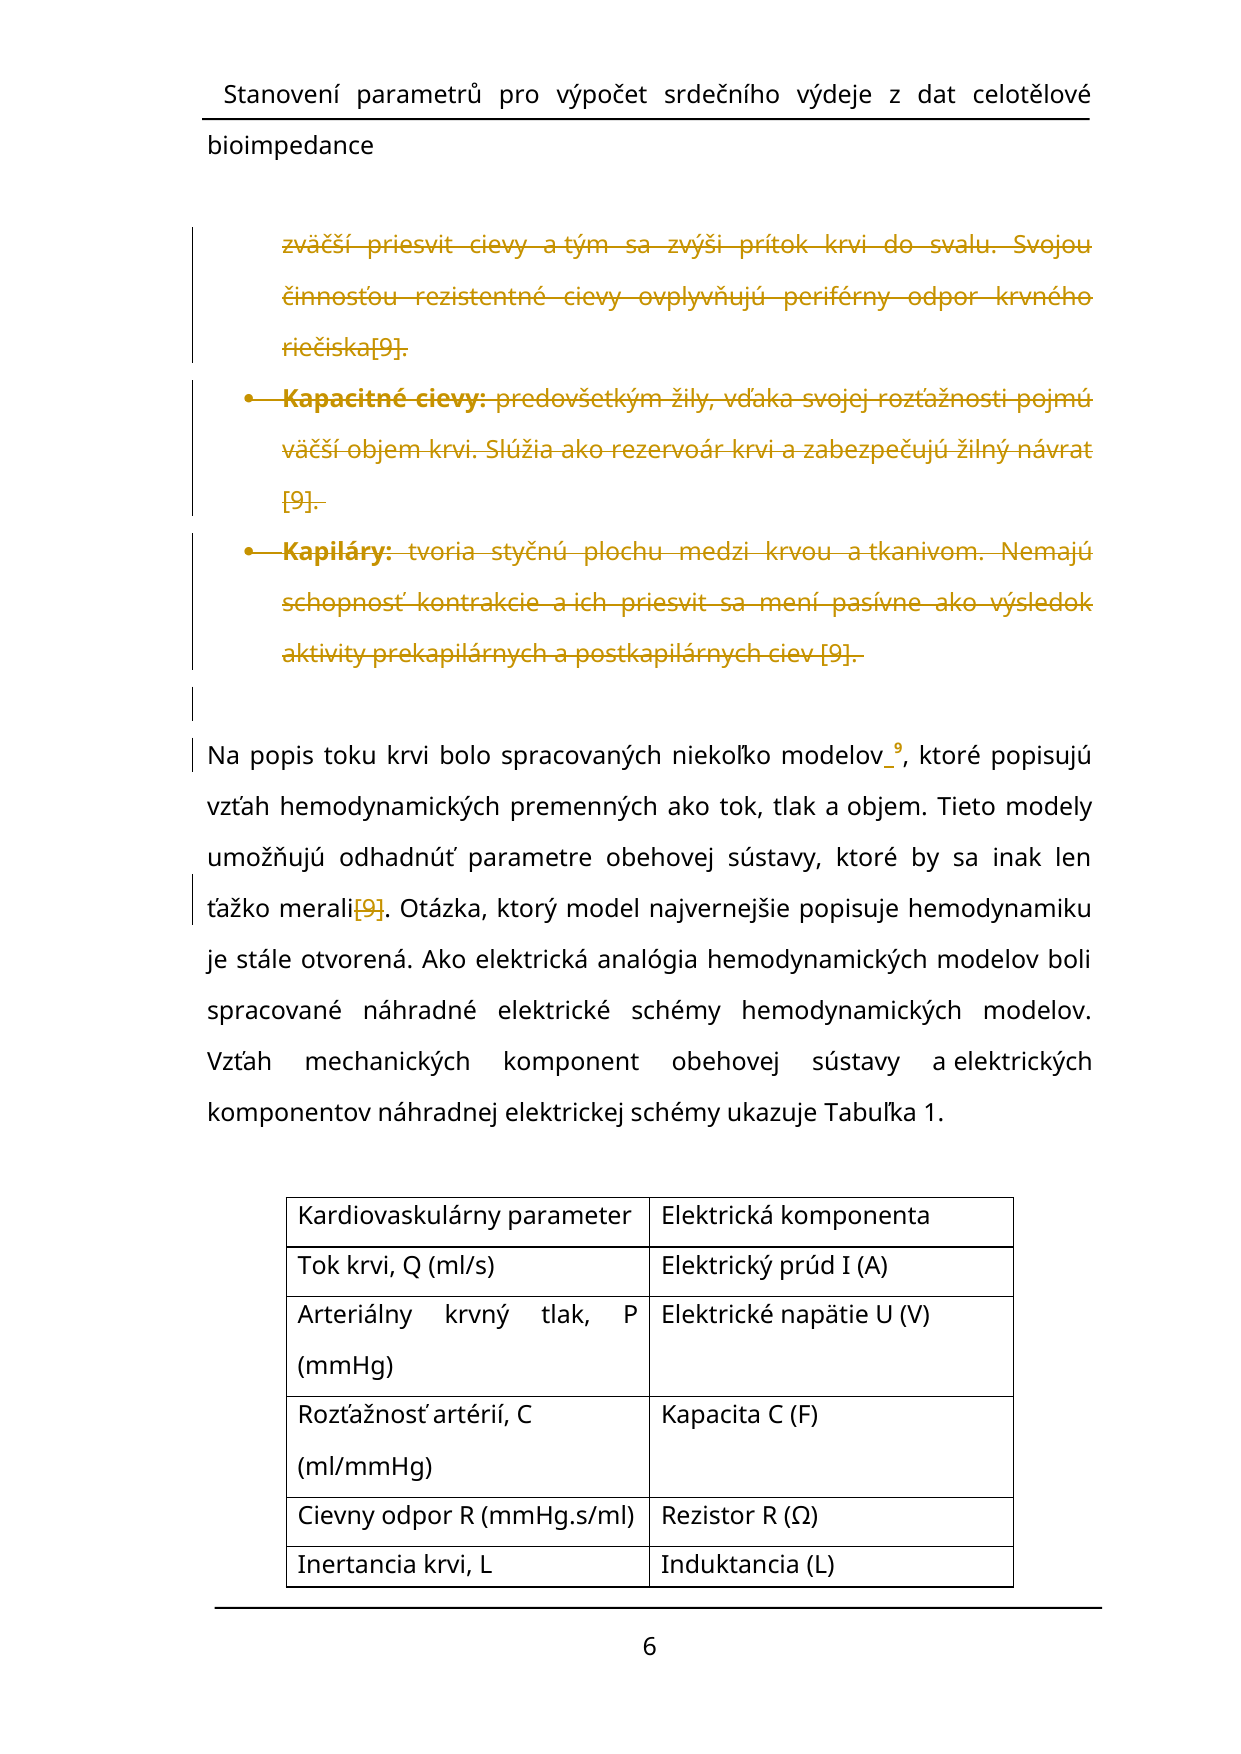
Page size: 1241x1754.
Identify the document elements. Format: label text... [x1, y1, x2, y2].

table_cell Cievny odpor R (mmHg.s/ml) [287, 1498, 649, 1546]
table_cell Elektrický prúd I (A) [650, 1248, 1013, 1296]
table_header Kardiovaskulárny parameter [287, 1198, 649, 1246]
table_header Elektrická komponenta [650, 1198, 1013, 1246]
table_cell Tok krvi, Q (ml/s) [287, 1248, 649, 1296]
text Na popis toku krvi bolo spracovaných niekoľko modelov9, ktoré popisujú vzťah hemodynamických premenných ako tok, tlak a objem. Tieto modely umožňujú odhadnúť parametre obehovej sústavy, ktoré by sa inak len ťažko merali. Otázka, ktorý model najvernejšie popisuje hemodynamiku je stále otvorená. Ako elektrická analógia hemodynamických modelov boli spracované náhradné elektrické schémy hemodynamických modelov. Vzťah mechanických komponent obehovej sústavy a elektrických komponentov náhradnej elektrickej schémy ukazuje . [207, 738, 1092, 1129]
table_cell Rezistor R (Ω) [650, 1498, 1013, 1546]
table_cell Induktancia (L) [650, 1547, 1013, 1586]
table_cell Kapacita C (F) [650, 1397, 1013, 1497]
table_cell Elektrické napätie U (V) [650, 1297, 1013, 1396]
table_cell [287, 1547, 649, 1586]
table_cell Arteriálny krvný tlak, P (mmHg) [287, 1297, 649, 1396]
table_cell Rozťažnosť artérií, C (ml/mmHg) [287, 1397, 649, 1497]
